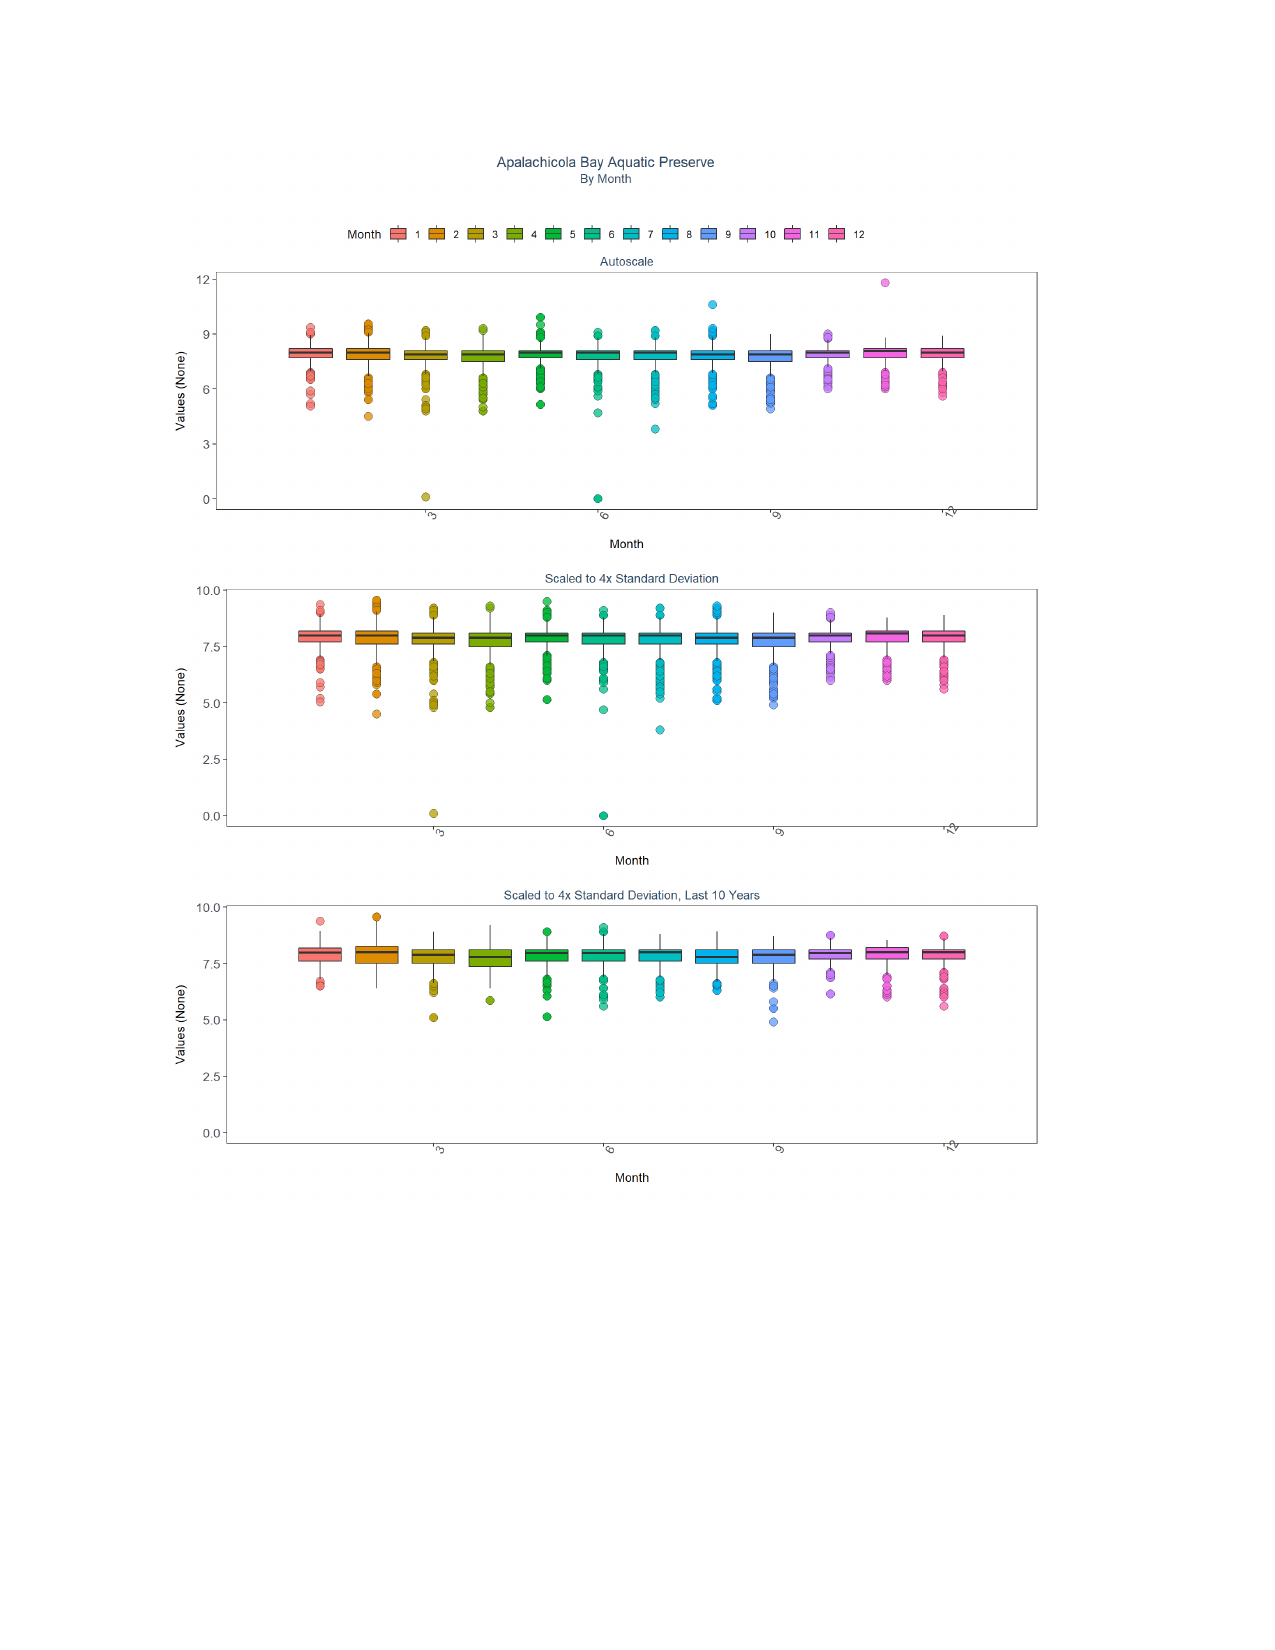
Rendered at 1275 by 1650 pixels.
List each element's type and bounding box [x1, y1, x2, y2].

picture [168, 150, 1044, 1200]
